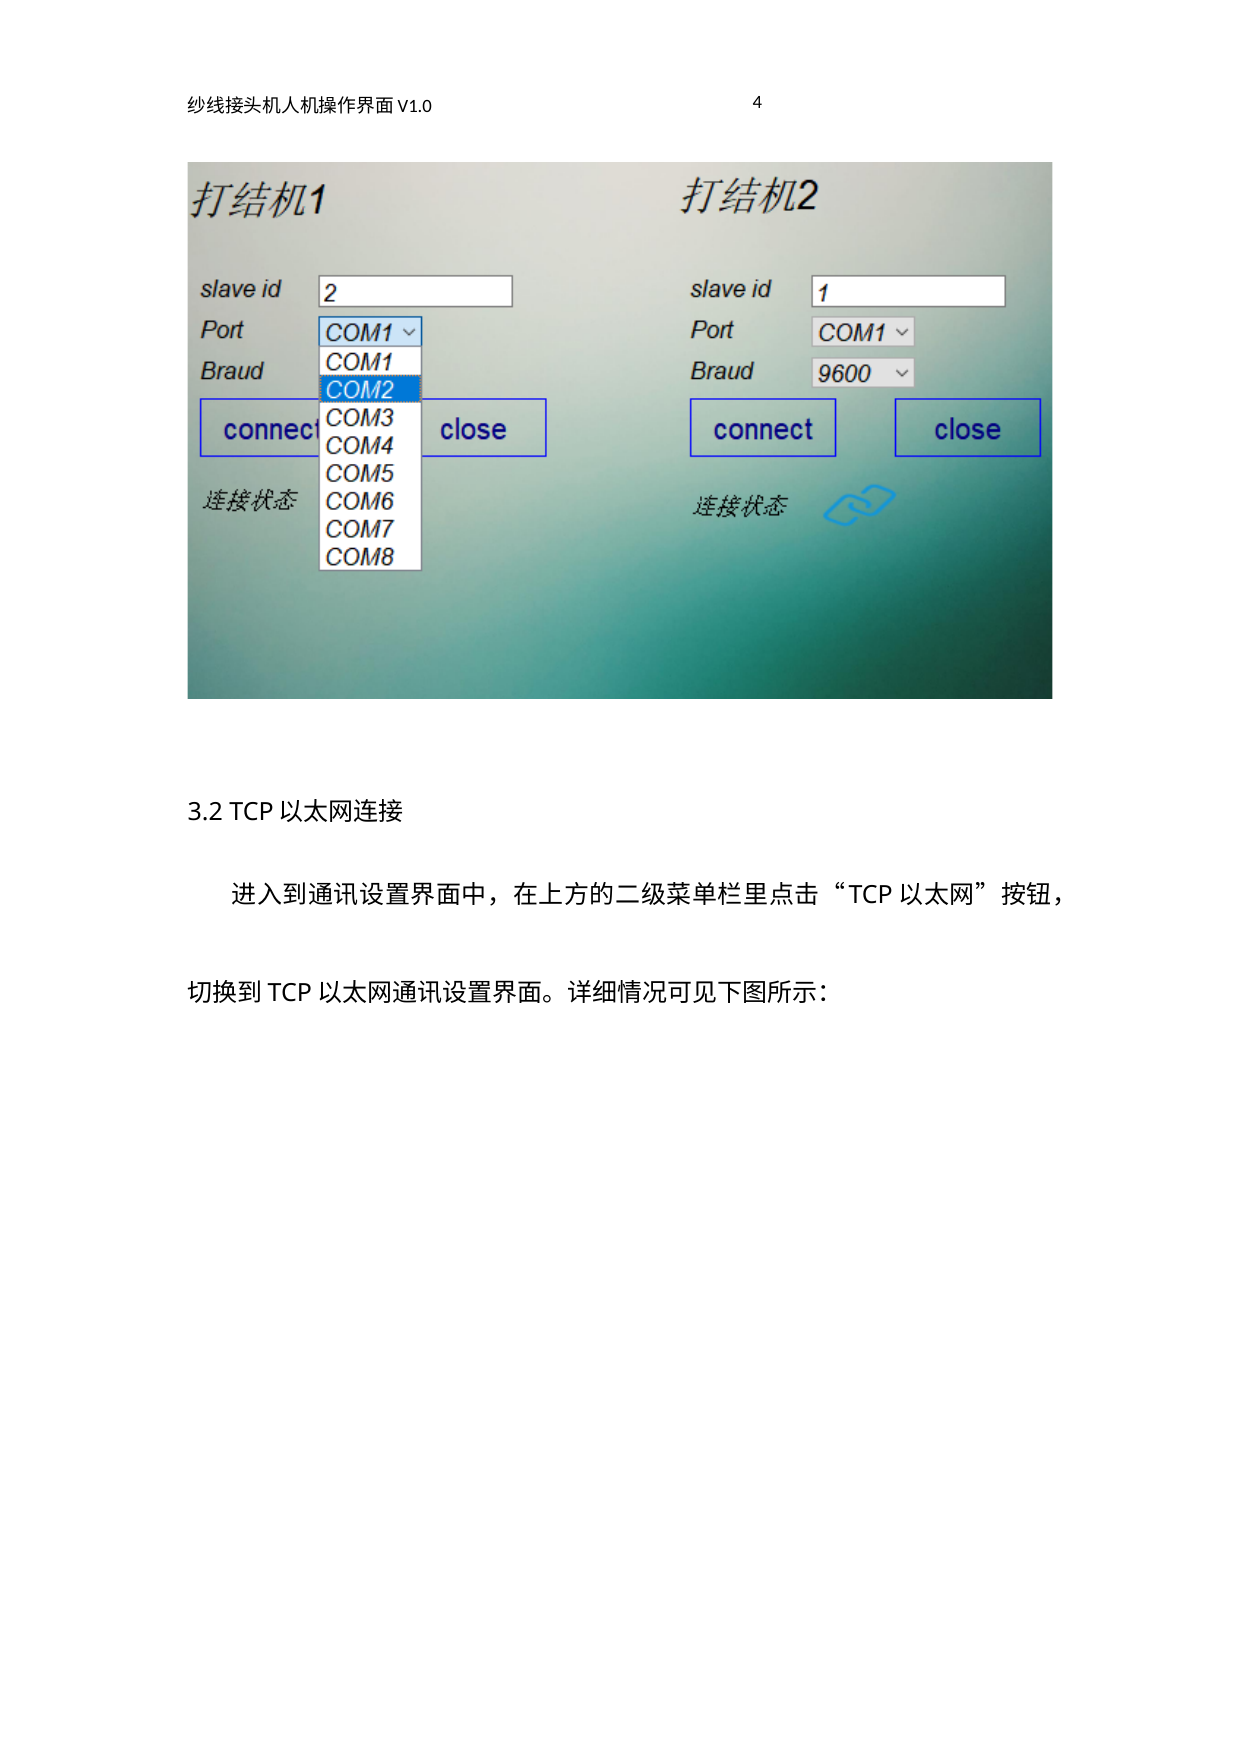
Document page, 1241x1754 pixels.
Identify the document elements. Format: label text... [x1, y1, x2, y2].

text 3.2 TCP以太网连接 [187, 777, 1053, 842]
picture [187, 162, 1053, 699]
text 进入到通讯设置界面中，在上方的二级菜单栏里点击“TCP以太网”按钮，切换到TCP以太网通讯设置界面。详细情况可见下图所示： [187, 861, 1053, 1023]
